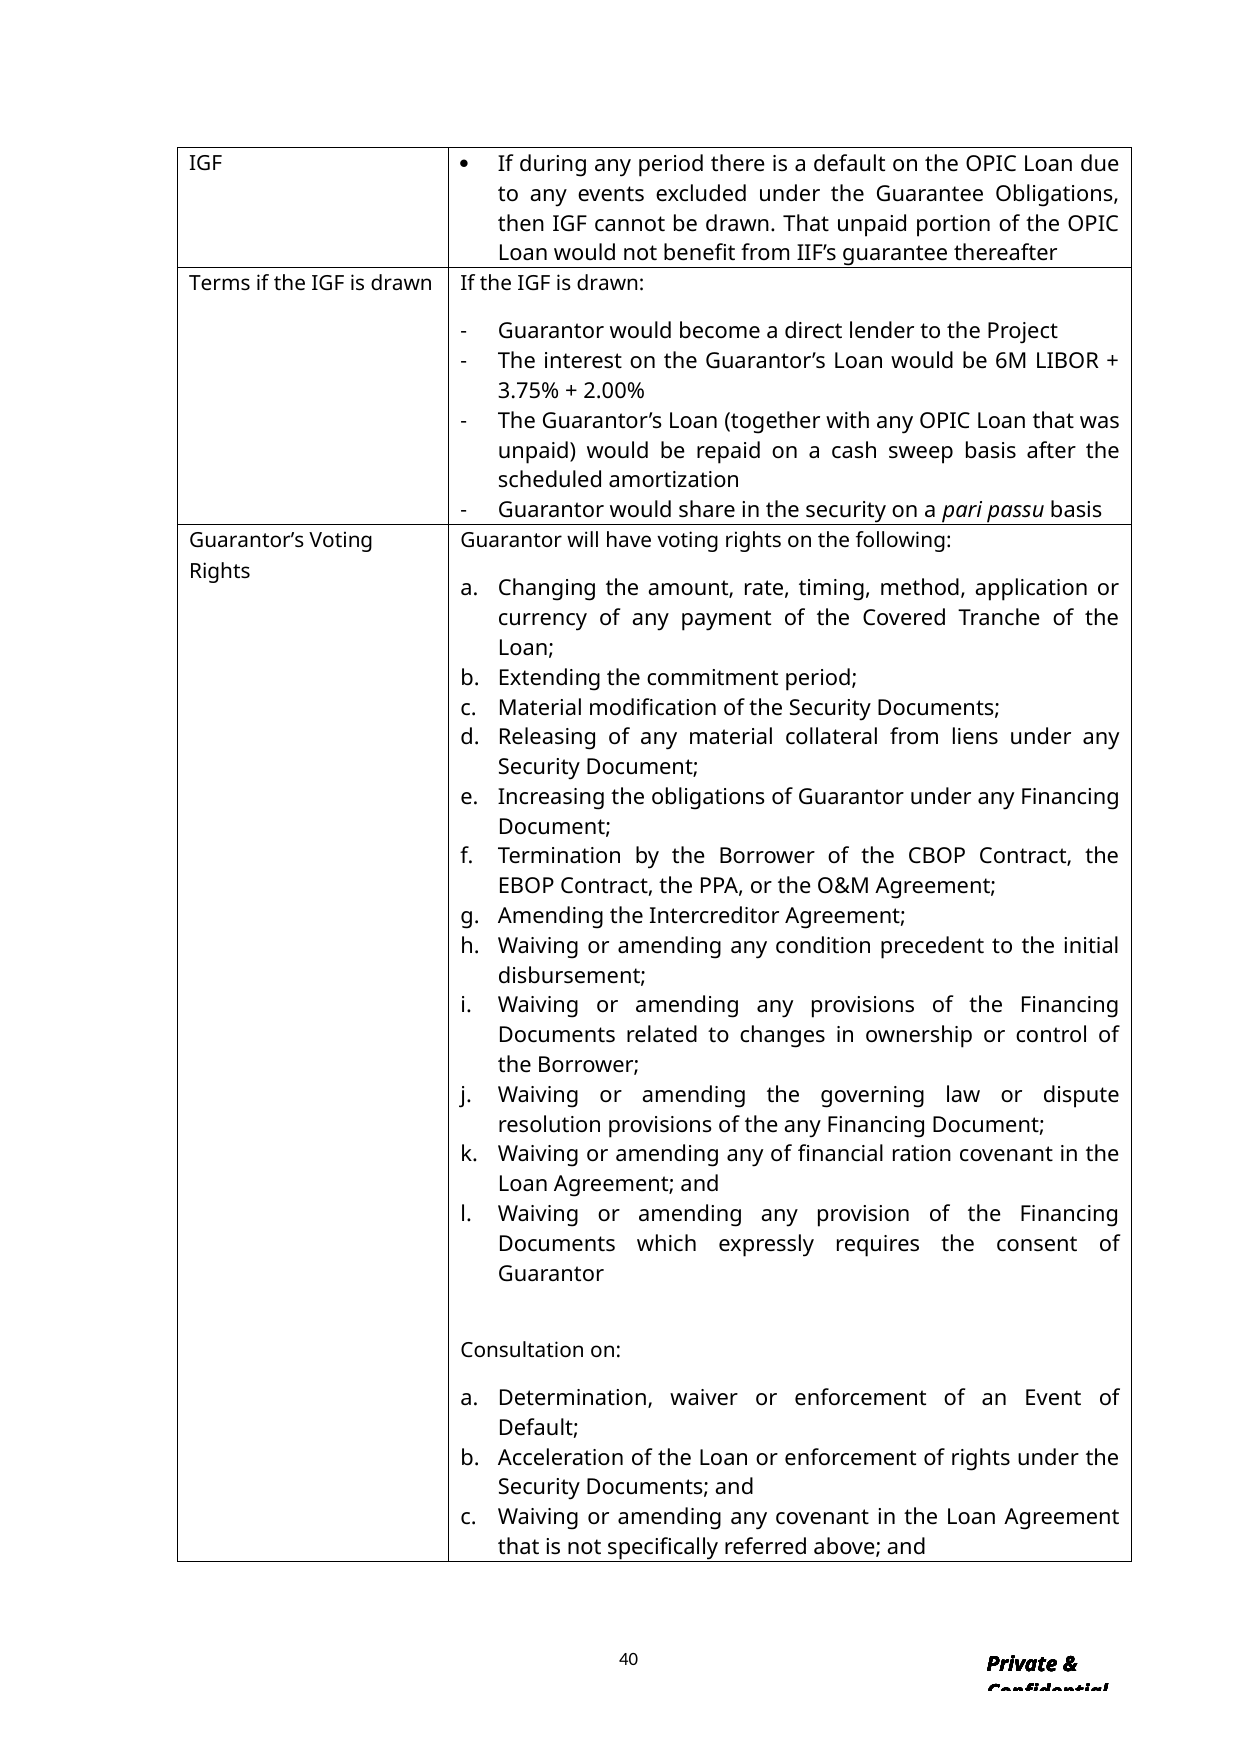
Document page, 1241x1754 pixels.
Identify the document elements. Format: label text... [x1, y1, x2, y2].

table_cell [178, 525, 448, 1561]
table_cell Terms if the IGF is drawn [178, 268, 448, 524]
table_cell If the IGF is drawn: Guarantor would become a direct lender to the Project The interest on the Guarantor’s Loan would be 6M LIBOR + 3.75% + 2.00% The Guarantor’s Loan (together with any OPIC Loan that was unpaid) would be repaid on a cash sweep basis after the scheduled amortization Guarantor would share in the security on a pari passu basis [449, 268, 1131, 524]
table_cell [178, 148, 448, 267]
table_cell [449, 525, 1131, 1561]
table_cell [449, 148, 1131, 267]
